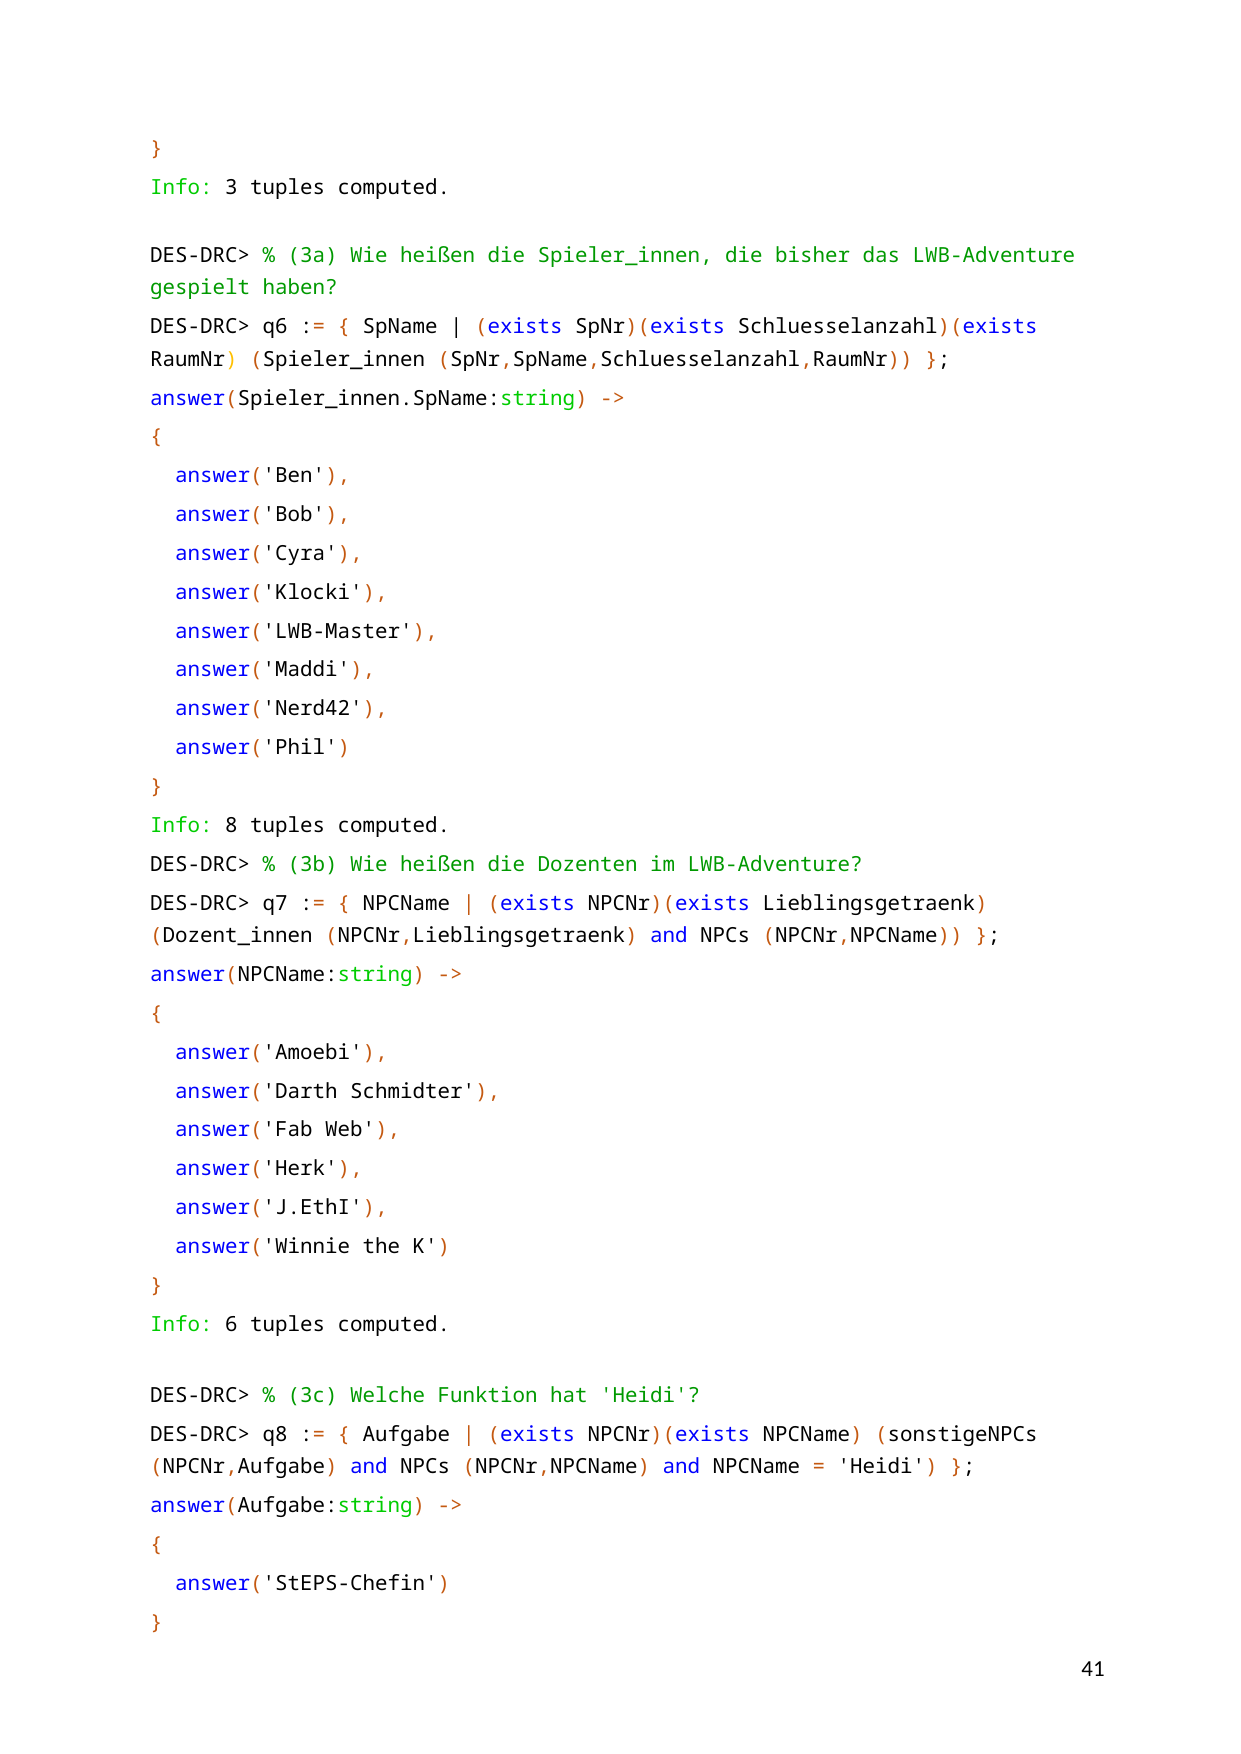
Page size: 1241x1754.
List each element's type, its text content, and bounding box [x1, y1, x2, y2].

text answer(Aufgabe:string) -> [150, 1490, 1104, 1519]
text answer('Fab Web'), [150, 1114, 1104, 1143]
text } [150, 1607, 1104, 1635]
text answer('J.EthI'), [150, 1192, 1104, 1221]
text answer('Nerd42'), [150, 693, 1104, 722]
text answer('LWB-Master'), [150, 616, 1104, 644]
text { [150, 421, 1104, 450]
text answer('Klocki'), [150, 577, 1104, 605]
text DES-DRC> % (3b) Wie heißen die Dozenten im LWB-Adventure? [150, 849, 1104, 877]
text answer('Bob'), [150, 499, 1104, 528]
text DES-DRC> q6 := { SpName | (exists SpNr)(exists Schluesselanzahl)(exists RaumNr) (Spieler_innen (SpNr,SpName,Schluesselanzahl,RaumNr)) }; [150, 311, 1104, 372]
text DES-DRC> q7 := { NPCName | (exists NPCNr)(exists Lieblingsgetraenk) (Dozent_innen (NPCNr,Lieblingsgetraenk) and NPCs (NPCNr,NPCName)) }; [150, 888, 1104, 949]
text Info: 3 tuples computed. [150, 172, 1104, 200]
text answer('Amoebi'), [150, 1037, 1104, 1065]
text DES-DRC> % (3a) Wie heißen die Spieler_innen, die bisher das LWB-Adventure gespielt haben? [150, 240, 1104, 301]
text answer('StEPS-Chefin') [150, 1568, 1104, 1596]
text DES-DRC> % (3c) Welche Funktion hat 'Heidi'? [150, 1380, 1104, 1408]
text answer('Ben'), [150, 460, 1104, 489]
text answer('Phil') [150, 732, 1104, 761]
text answer('Winnie the K') [150, 1231, 1104, 1259]
text answer('Cyra'), [150, 538, 1104, 566]
text { [150, 1529, 1104, 1558]
text Info: 8 tuples computed. [150, 810, 1104, 838]
text Info: 6 tuples computed. [150, 1309, 1104, 1337]
text answer('Herk'), [150, 1153, 1104, 1182]
text DES-DRC> q8 := { Aufgabe | (exists NPCNr)(exists NPCName) (sonstigeNPCs (NPCNr,Aufgabe) and NPCs (NPCNr,NPCName) and NPCName = 'Heidi') }; [150, 1419, 1104, 1480]
text } [150, 133, 1104, 161]
text answer('Darth Schmidter'), [150, 1076, 1104, 1104]
text } [150, 771, 1104, 799]
text } [150, 1270, 1104, 1298]
text answer('Maddi'), [150, 654, 1104, 683]
text { [150, 998, 1104, 1026]
text answer(NPCName:string) -> [150, 959, 1104, 988]
text answer(Spieler_innen.SpName:string) -> [150, 383, 1104, 411]
